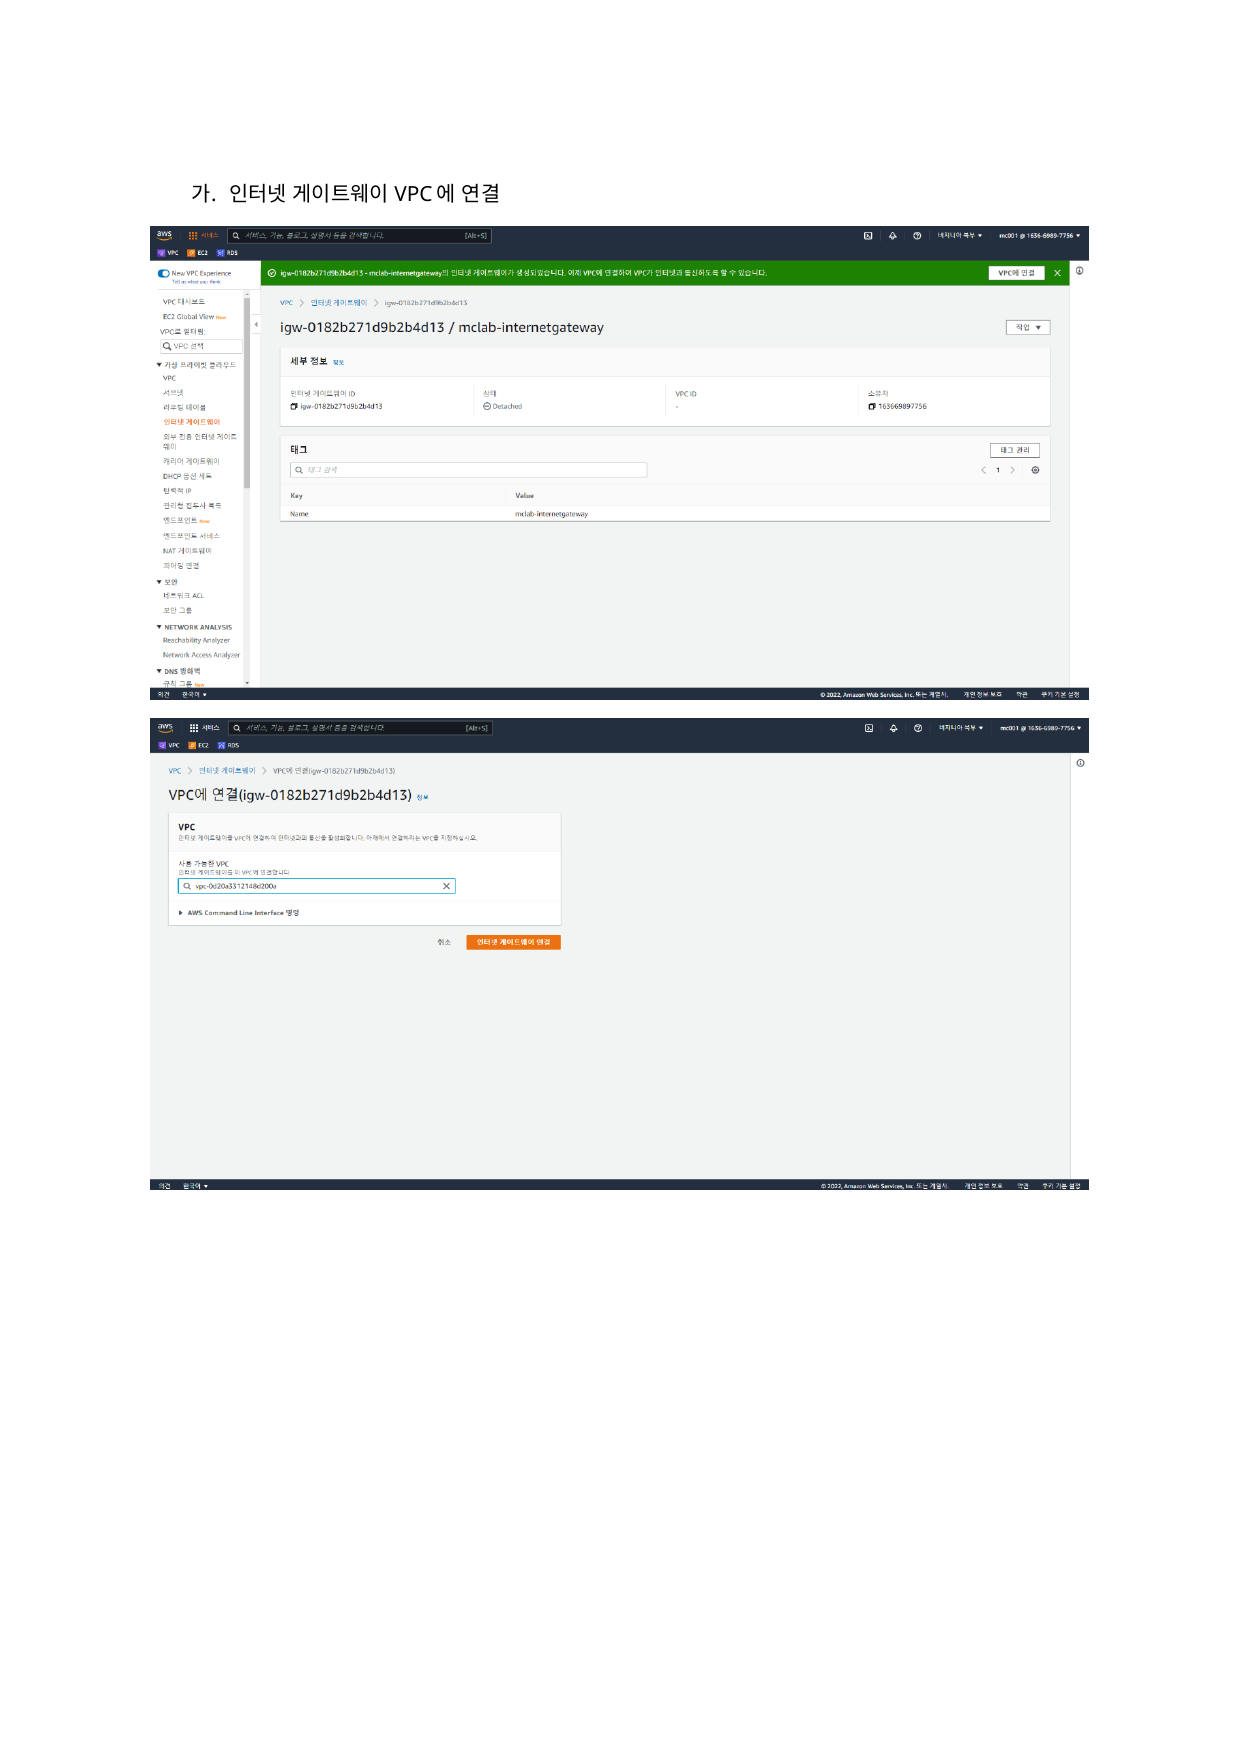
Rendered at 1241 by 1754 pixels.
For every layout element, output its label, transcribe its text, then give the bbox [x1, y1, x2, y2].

subtitle 인터넷 게이트웨이 VPC에 연결 [192, 177, 1090, 207]
picture [150, 226, 1089, 700]
picture [150, 718, 1089, 1190]
